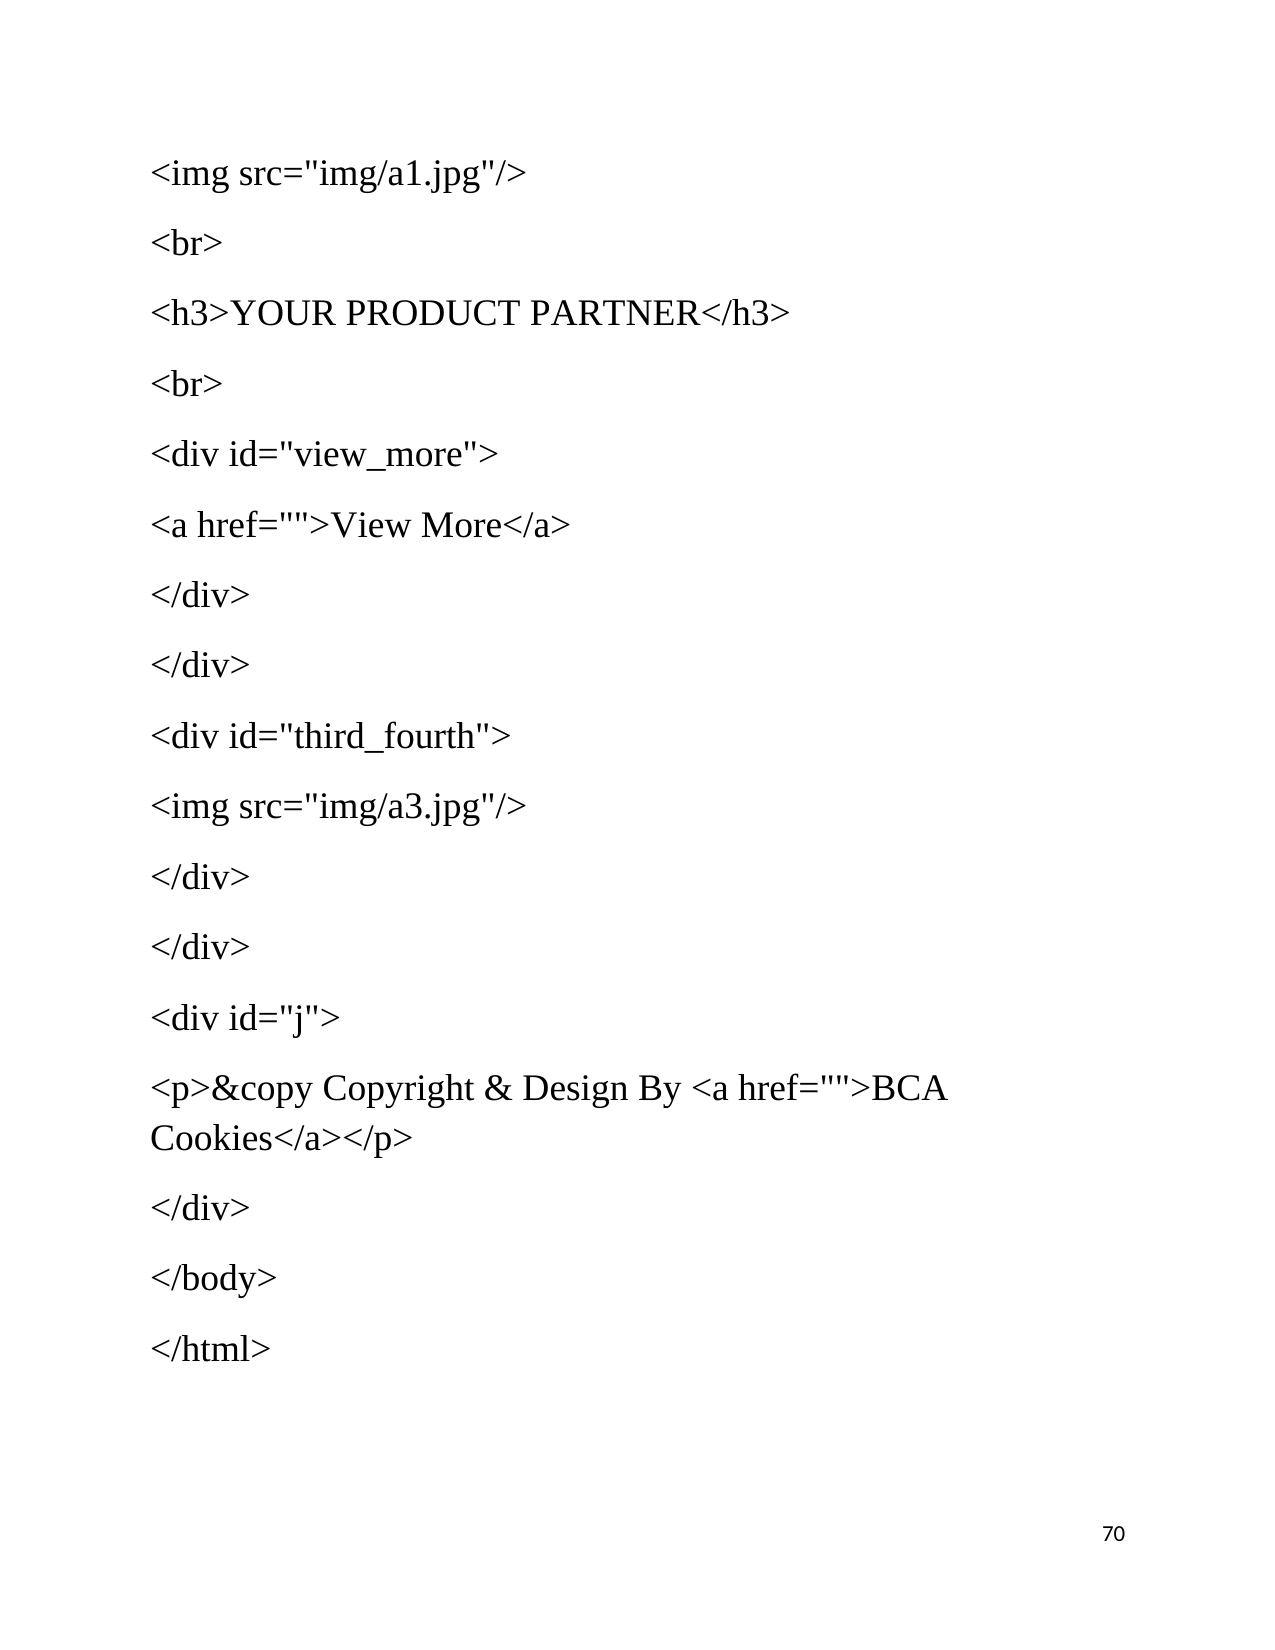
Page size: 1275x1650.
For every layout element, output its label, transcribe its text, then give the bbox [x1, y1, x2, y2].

text <h3>YOUR PRODUCT PARTNER</h3> [150, 291, 1125, 334]
text </div> [150, 572, 1125, 616]
text <div id="j"> [150, 995, 1125, 1038]
text <div id="view_more"> [150, 432, 1125, 475]
text </div> [150, 643, 1125, 686]
text </div> [150, 924, 1125, 968]
text </div> [150, 854, 1125, 897]
text <img src="img/a1.jpg"/> [150, 150, 1125, 193]
text </div> [150, 1185, 1125, 1228]
text </html> [150, 1326, 1125, 1369]
text <p>&copy Copyright & Design By <a href="">BCA Cookies</a></p> [150, 1065, 1125, 1158]
text <br> [150, 220, 1125, 263]
text <img src="img/a3.jpg"/> [150, 784, 1125, 827]
text <div id="third_fourth"> [150, 713, 1125, 756]
text </body> [150, 1256, 1125, 1299]
text <a href="">View More</a> [150, 502, 1125, 545]
text <br> [150, 361, 1125, 404]
